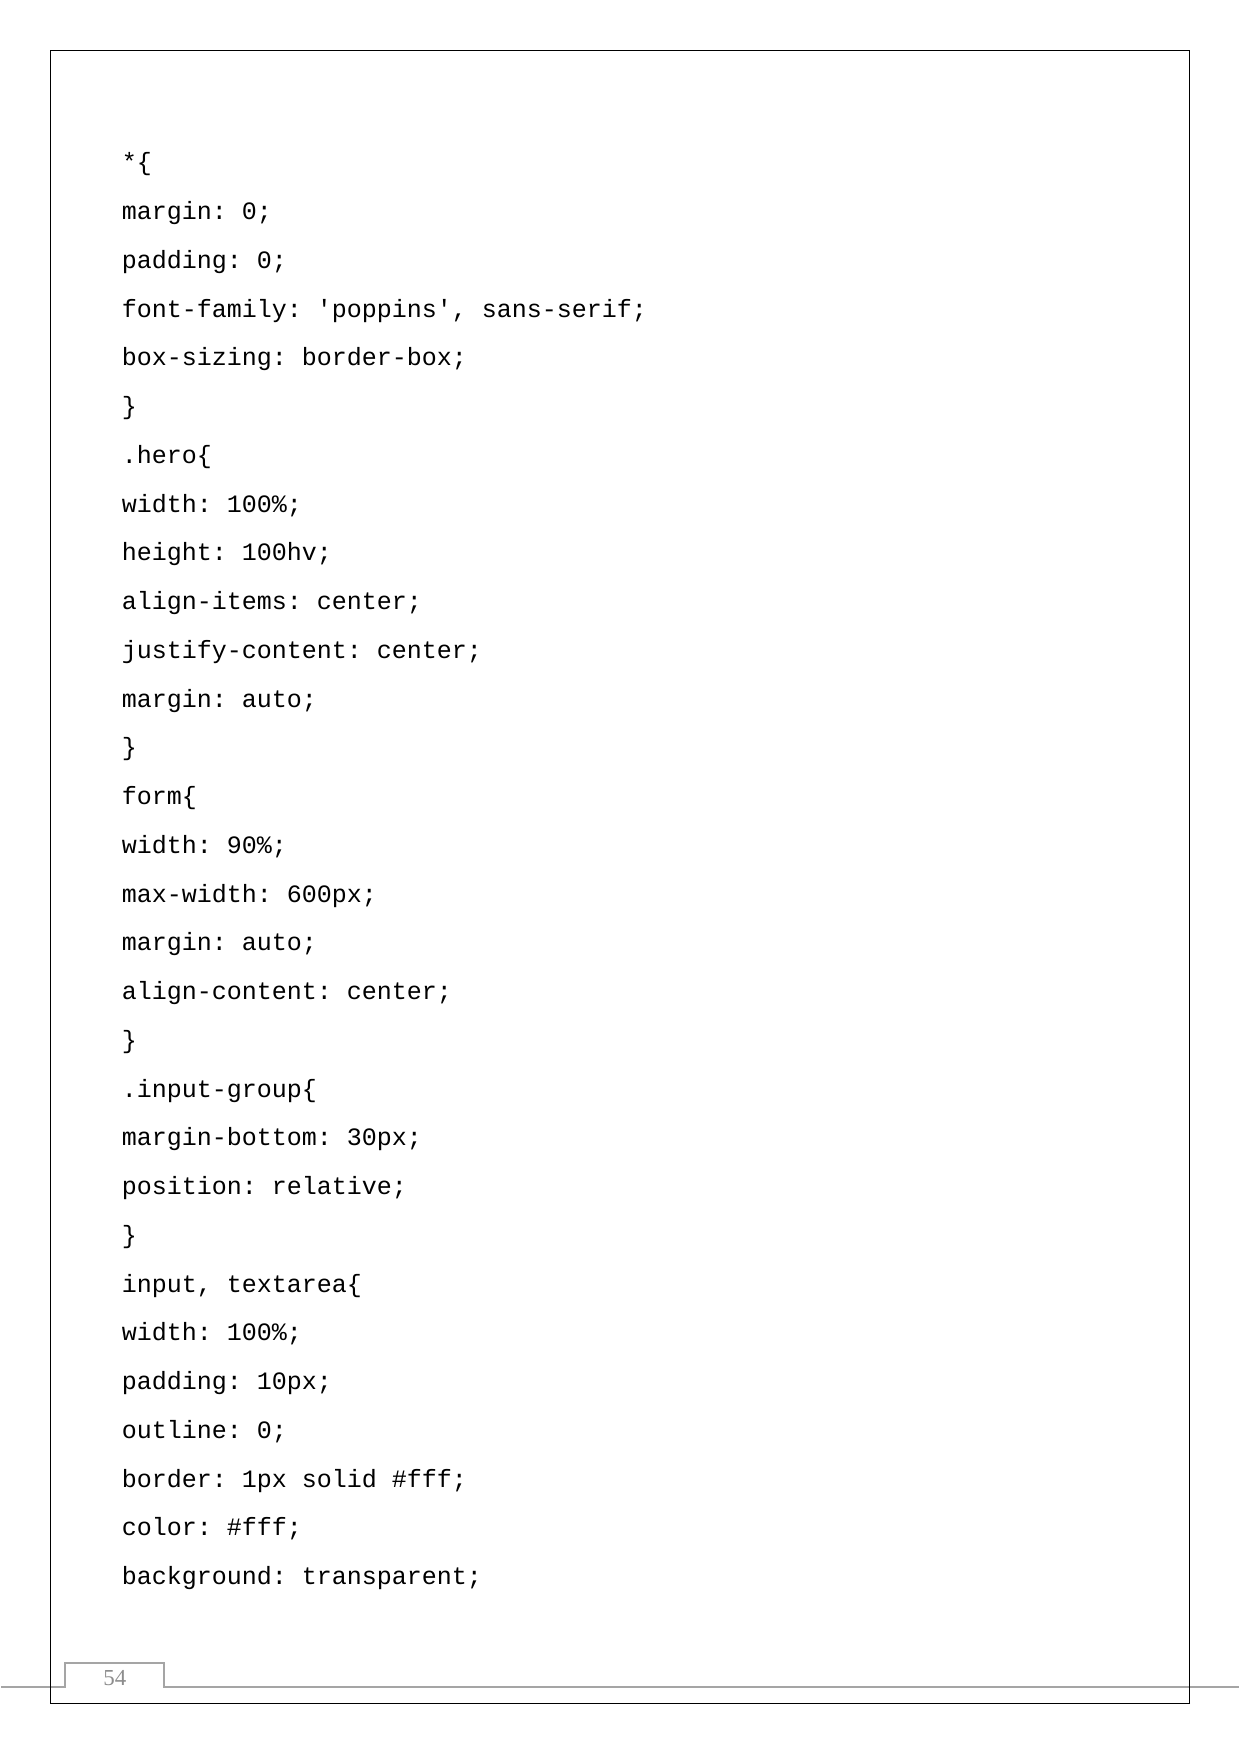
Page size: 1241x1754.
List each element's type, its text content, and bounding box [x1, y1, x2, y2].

text max-width: 600px; [122, 881, 1017, 909]
text color: #fff; [122, 1515, 1017, 1543]
text padding: 0; [122, 247, 1017, 276]
text *{ [122, 150, 1017, 178]
text input, textarea{ [122, 1271, 1017, 1299]
text margin: auto; [122, 930, 1017, 958]
text padding: 10px; [122, 1369, 1017, 1397]
text form{ [122, 784, 1017, 812]
text outline: 0; [122, 1417, 1017, 1446]
text margin: auto; [122, 686, 1017, 714]
text } [122, 1027, 1017, 1056]
text position: relative; [122, 1174, 1017, 1202]
text } [122, 1222, 1017, 1251]
text margin: 0; [122, 199, 1017, 227]
text border: 1px solid #fff; [122, 1466, 1017, 1494]
text width: 100%; [122, 491, 1017, 519]
text align-items: center; [122, 589, 1017, 617]
text width: 90%; [122, 832, 1017, 861]
text background: transparent; [122, 1564, 1017, 1592]
text } [122, 735, 1017, 763]
text margin-bottom: 30px; [122, 1125, 1017, 1153]
text } [122, 394, 1017, 422]
text align-content: center; [122, 979, 1017, 1007]
text height: 100hv; [122, 540, 1017, 568]
text .input-group{ [122, 1076, 1017, 1104]
text justify-content: center; [122, 637, 1017, 666]
text .hero{ [122, 442, 1017, 471]
text box-sizing: border-box; [122, 345, 1017, 373]
text width: 100%; [122, 1320, 1017, 1348]
text font-family: 'poppins', sans-serif; [122, 296, 1017, 324]
